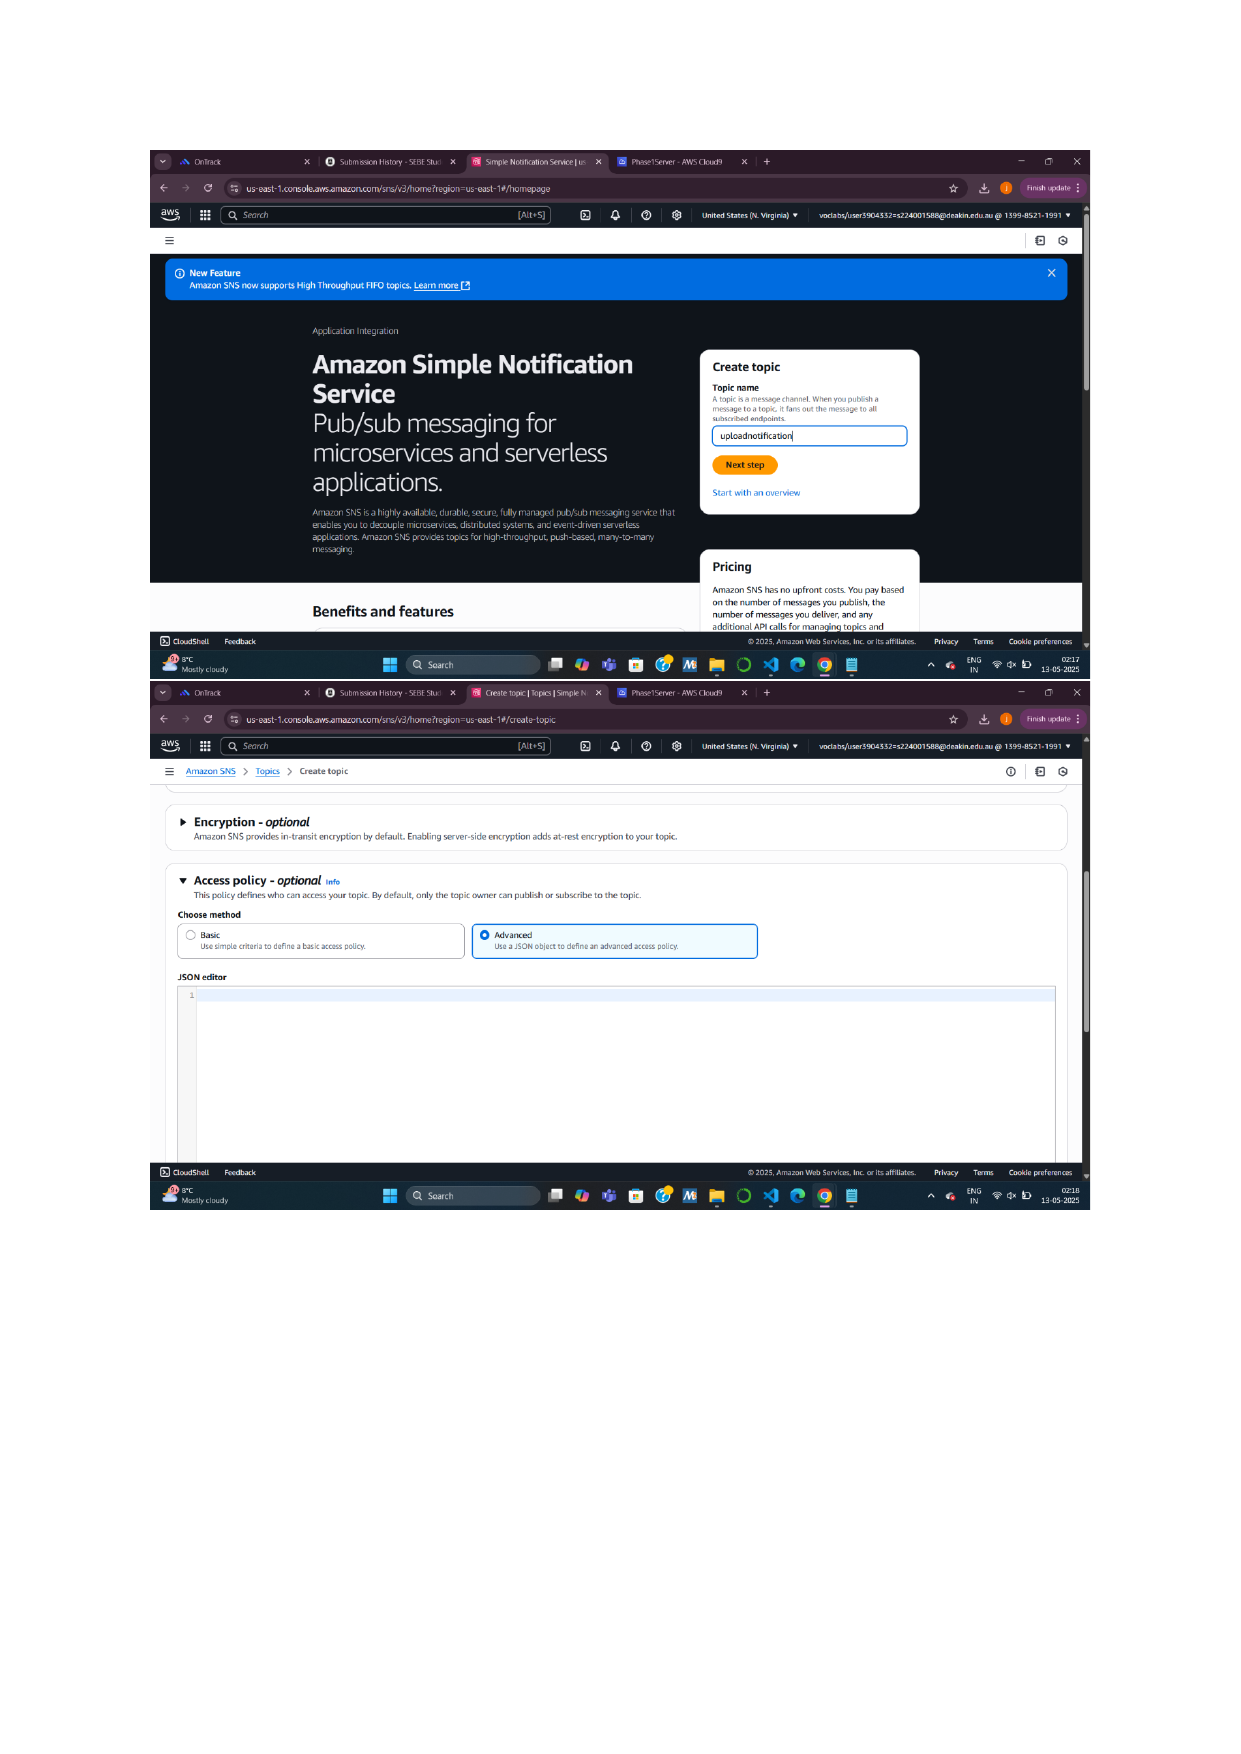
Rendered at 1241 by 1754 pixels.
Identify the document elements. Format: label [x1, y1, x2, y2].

picture [150, 681, 1091, 1210]
picture [150, 150, 1091, 679]
